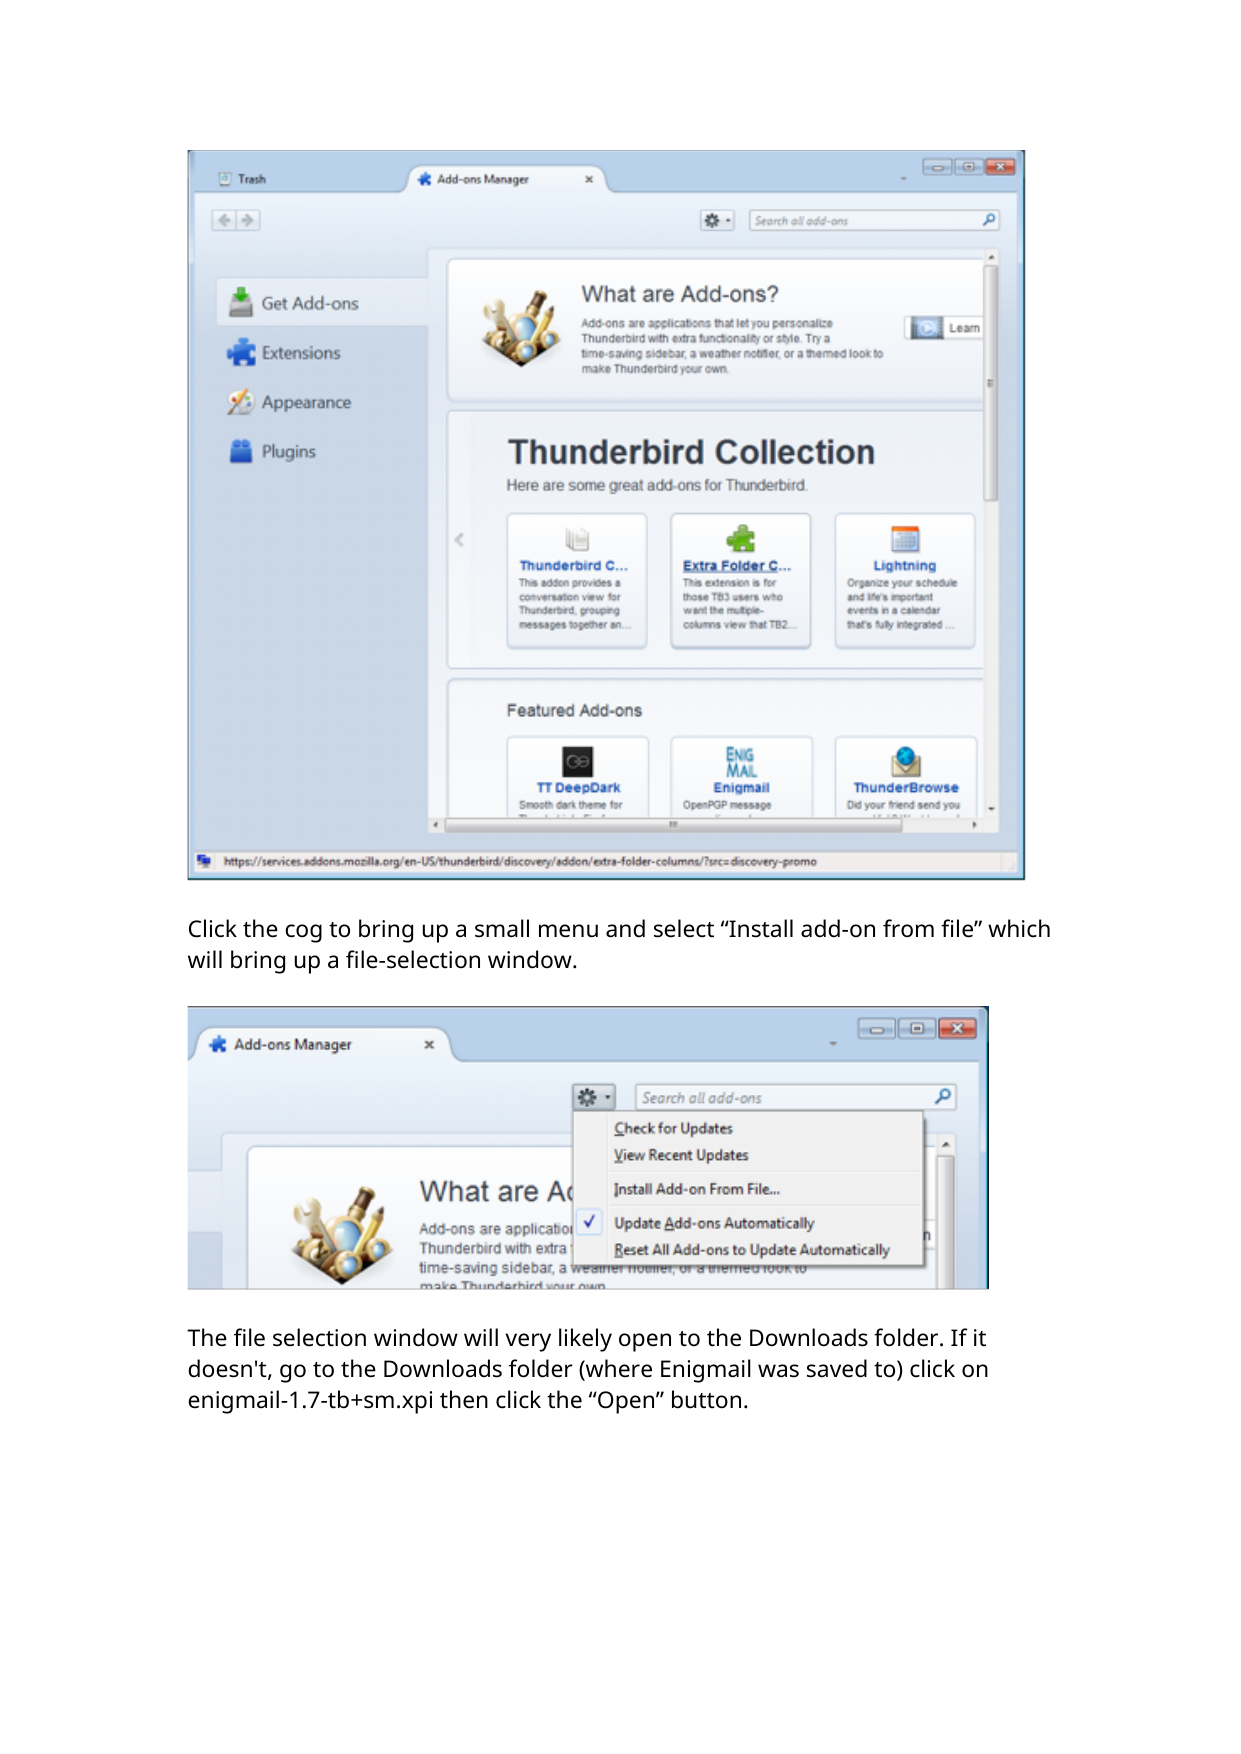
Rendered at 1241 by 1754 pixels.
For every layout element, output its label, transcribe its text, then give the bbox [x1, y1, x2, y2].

picture [187, 1006, 989, 1291]
picture [187, 150, 1027, 882]
text Click the cog to bring up a small menu and select “Install add-on from file” which will bring up a file-selection window. [187, 912, 1053, 975]
text The file selection window will very likely open to the Downloads folder. If it doesn't, go to the Downloads folder (where Enigmail was saved to) click on enigmail-1.7-tb+sm.xpi then click the “Open” button. [187, 1322, 1053, 1416]
